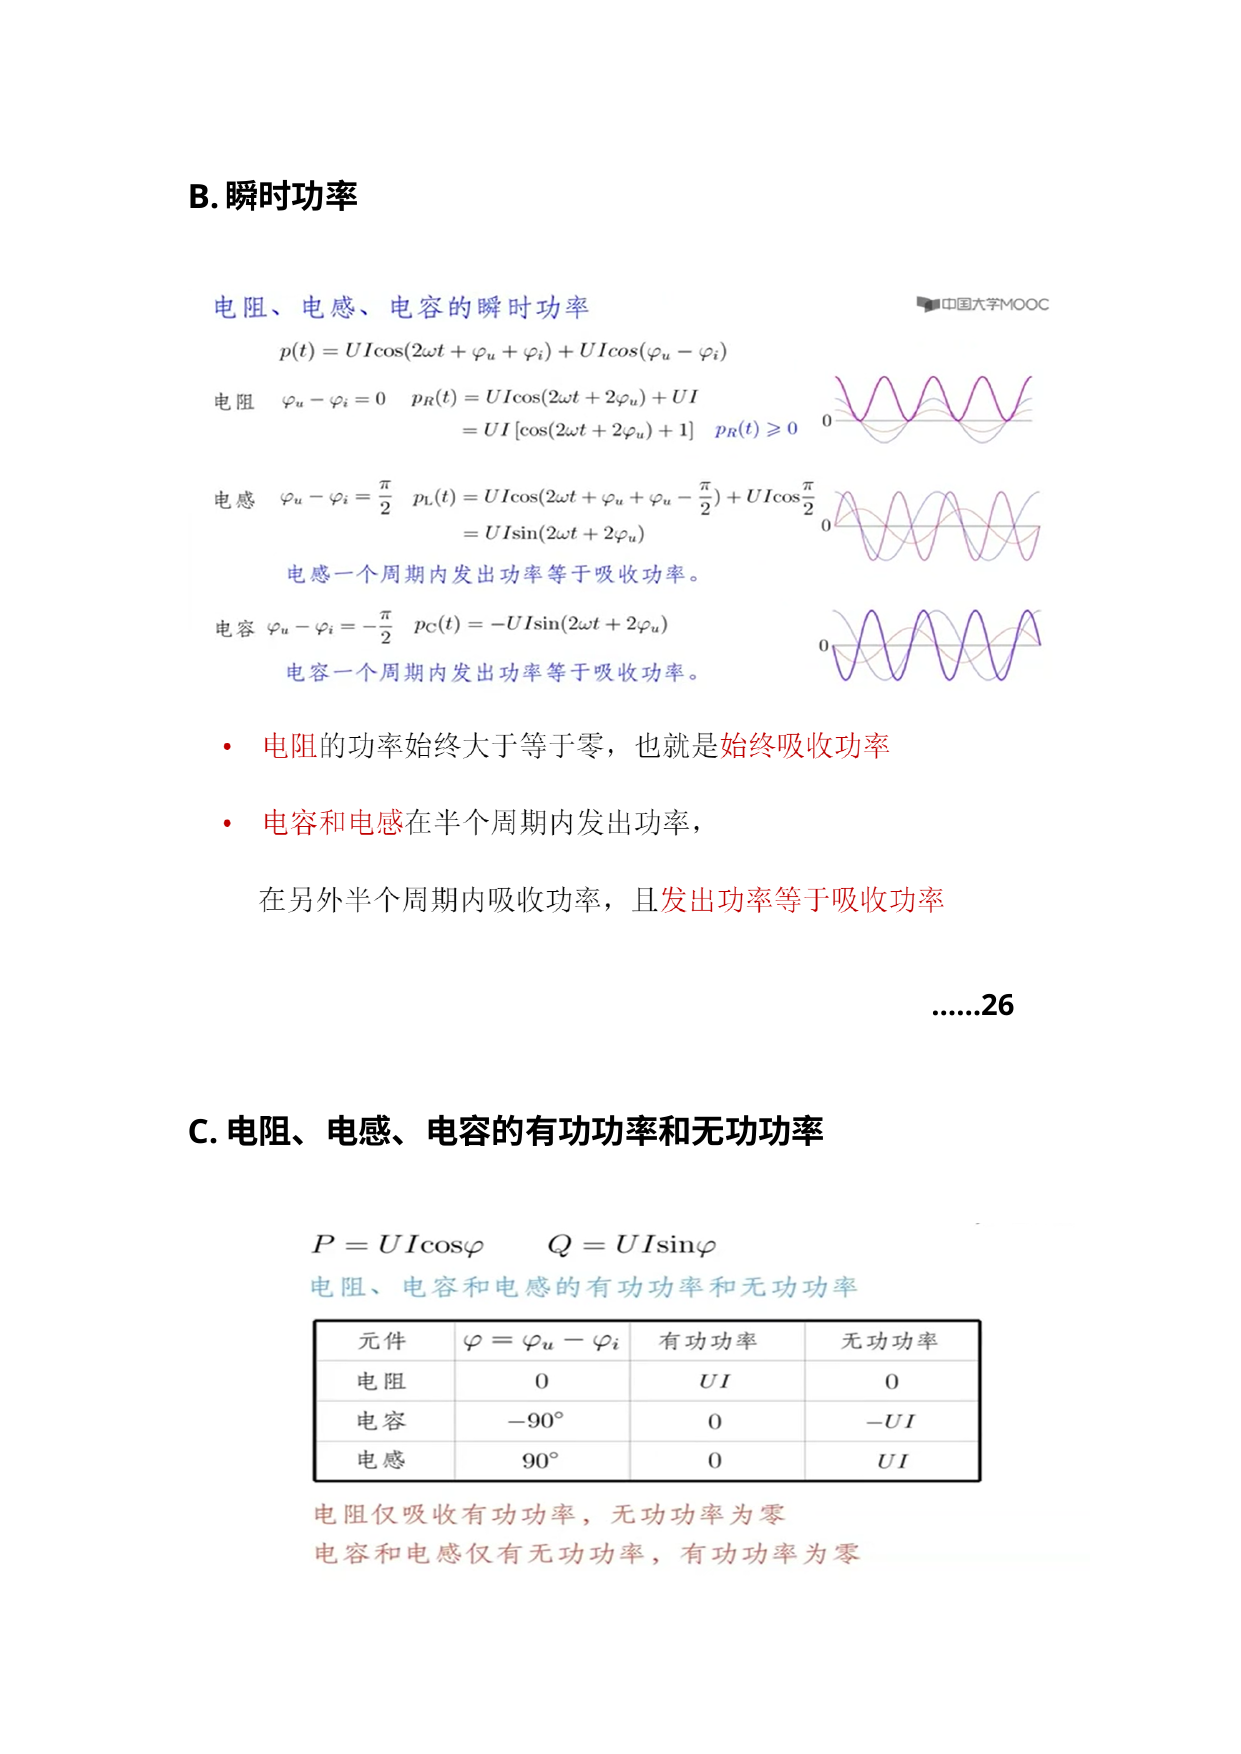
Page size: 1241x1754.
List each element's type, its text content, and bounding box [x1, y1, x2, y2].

picture [225, 1223, 1090, 1581]
text ……26 [187, 972, 1053, 1037]
subtitle 瞬时功率 [187, 162, 1053, 227]
picture [187, 289, 1053, 701]
subtitle 电阻、电感、电容的有功功率和无功功率 [187, 1096, 1053, 1161]
picture [187, 711, 1052, 944]
